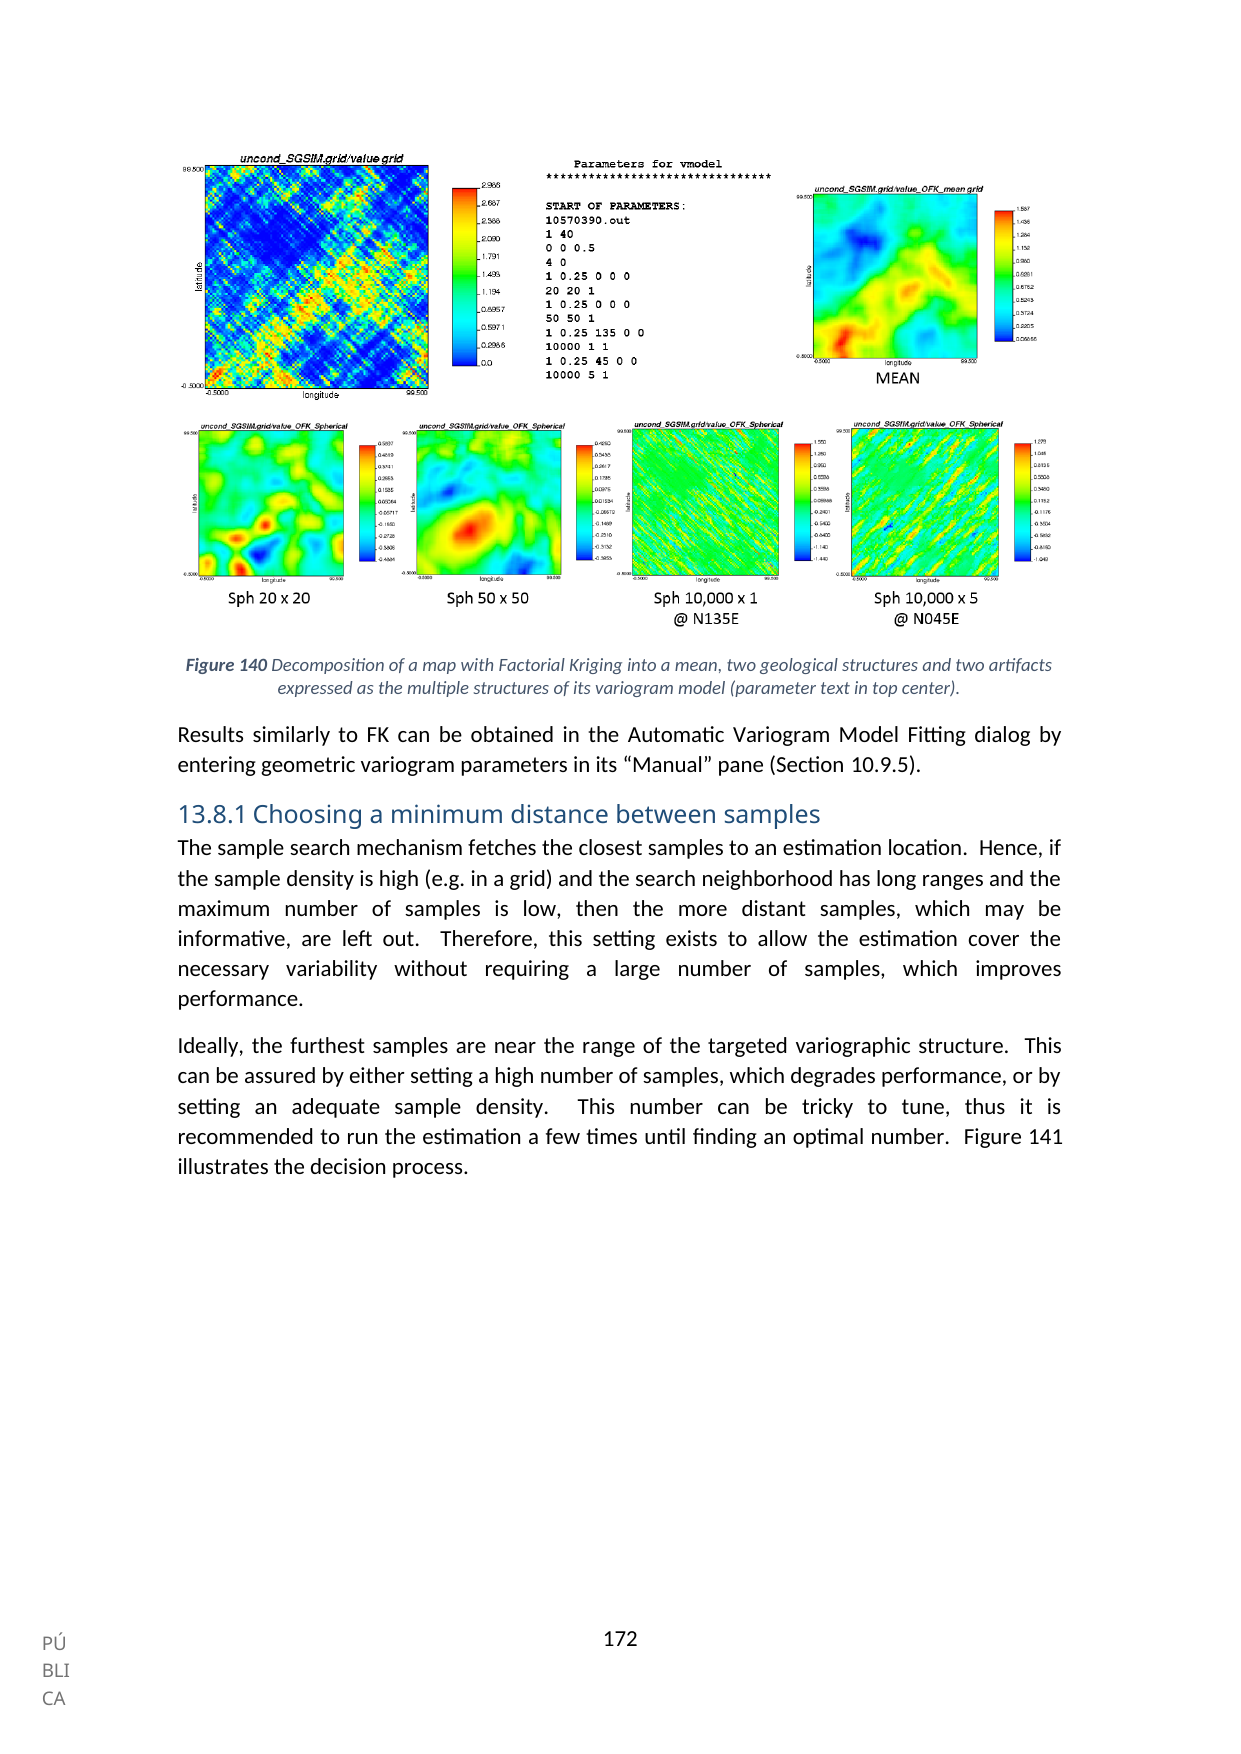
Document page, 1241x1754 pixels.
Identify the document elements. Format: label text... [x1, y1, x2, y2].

text Figure 140 Decomposition of a map with Factorial Kriging into a mean, two geological structures and two artifacts expressed as the multiple structures of its variogram model (parameter text in top center). [177, 653, 1063, 699]
text Results similarly to FK can be obtained in the Automatic Variogram Model Fitting dialog by entering geometric variogram parameters in its “Manual” pane (Section 10.9.5). [177, 720, 1063, 778]
text Ideally, the furthest samples are near the range of the targeted variographic structure. This can be assured by either setting a high number of samples, which degrades performance, or by setting an adequate sample density. This number can be tricky to tune, thus it is recommended to run the estimation a few times until finding an optimal number. Figure 138 illustrates the decision process. [177, 1031, 1063, 1180]
picture [177, 147, 1063, 635]
subtitle Choosing a minimum distance between samples [177, 797, 1063, 831]
text The sample search mechanism fetches the closest samples to an estimation location. Hence, if the sample density is high (e.g. in a grid) and the search neighborhood has long ranges and the maximum number of samples is low, then the more distant samples, which may be informative, are left out. Therefore, this setting exists to allow the estimation cover the necessary variability without requiring a large number of samples, which improves performance. [177, 833, 1063, 1013]
